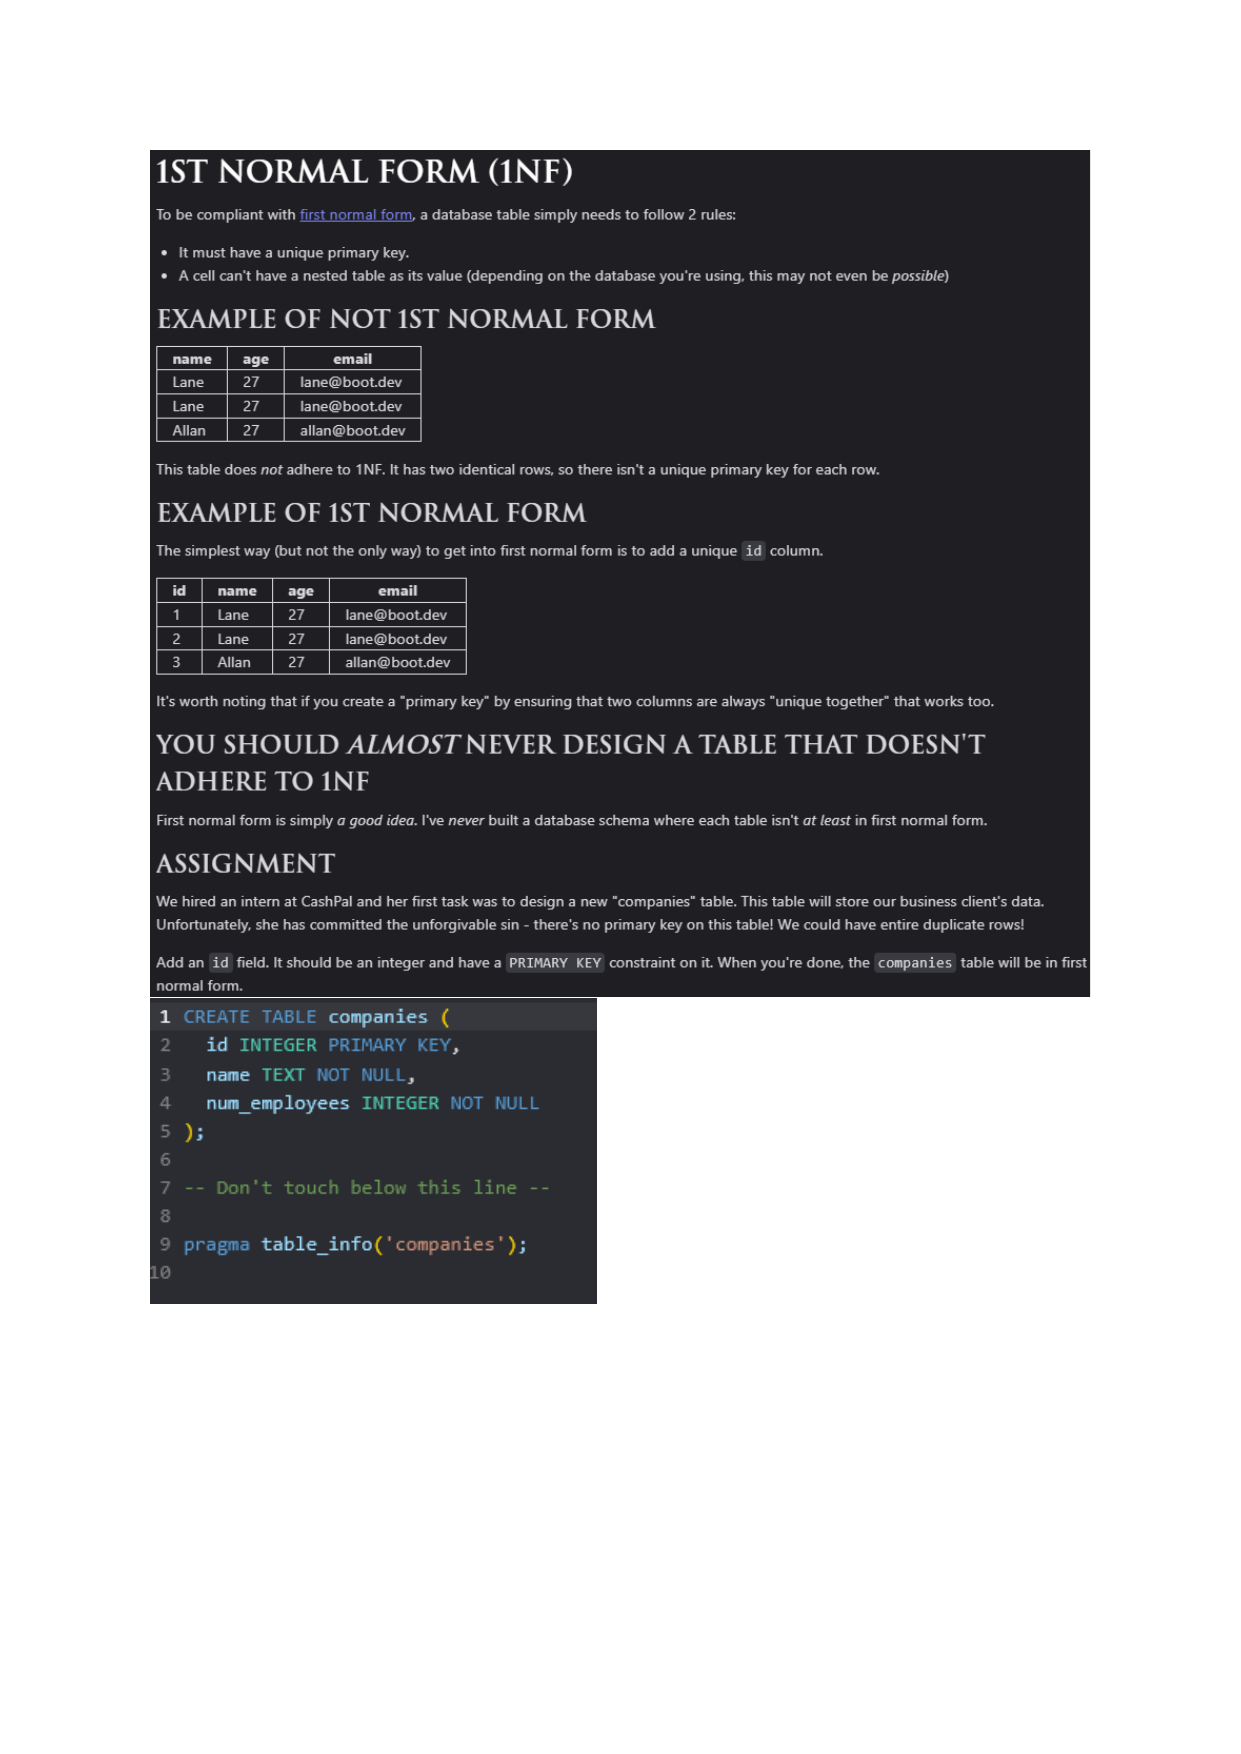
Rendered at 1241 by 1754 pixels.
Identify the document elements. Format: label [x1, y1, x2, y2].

picture [150, 150, 1091, 997]
picture [150, 998, 597, 1304]
